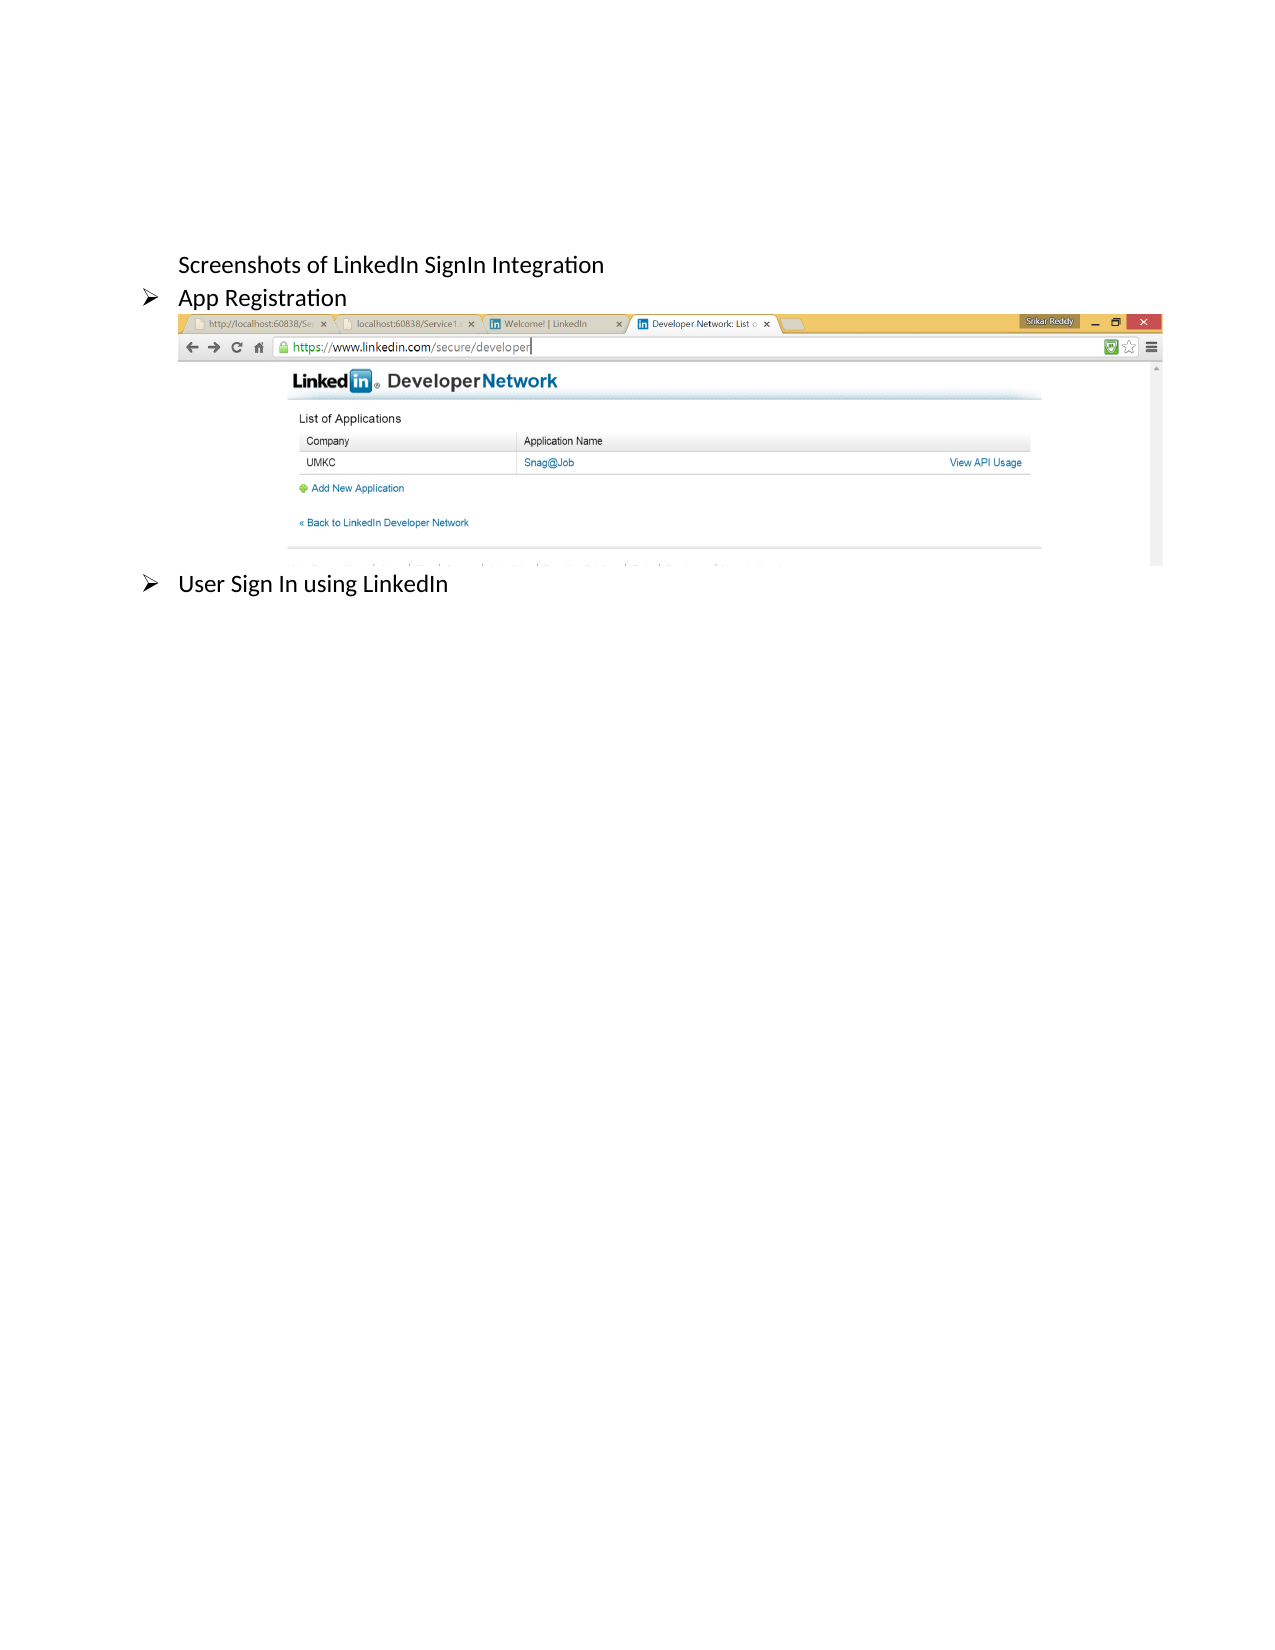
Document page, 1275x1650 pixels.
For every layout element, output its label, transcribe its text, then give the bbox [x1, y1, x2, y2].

list User Sign In using LinkedIn [141, 568, 1125, 598]
list Screenshots of LinkedIn SignIn Integration [178, 249, 1125, 279]
picture [178, 314, 1163, 566]
list App Registration [141, 282, 1125, 312]
